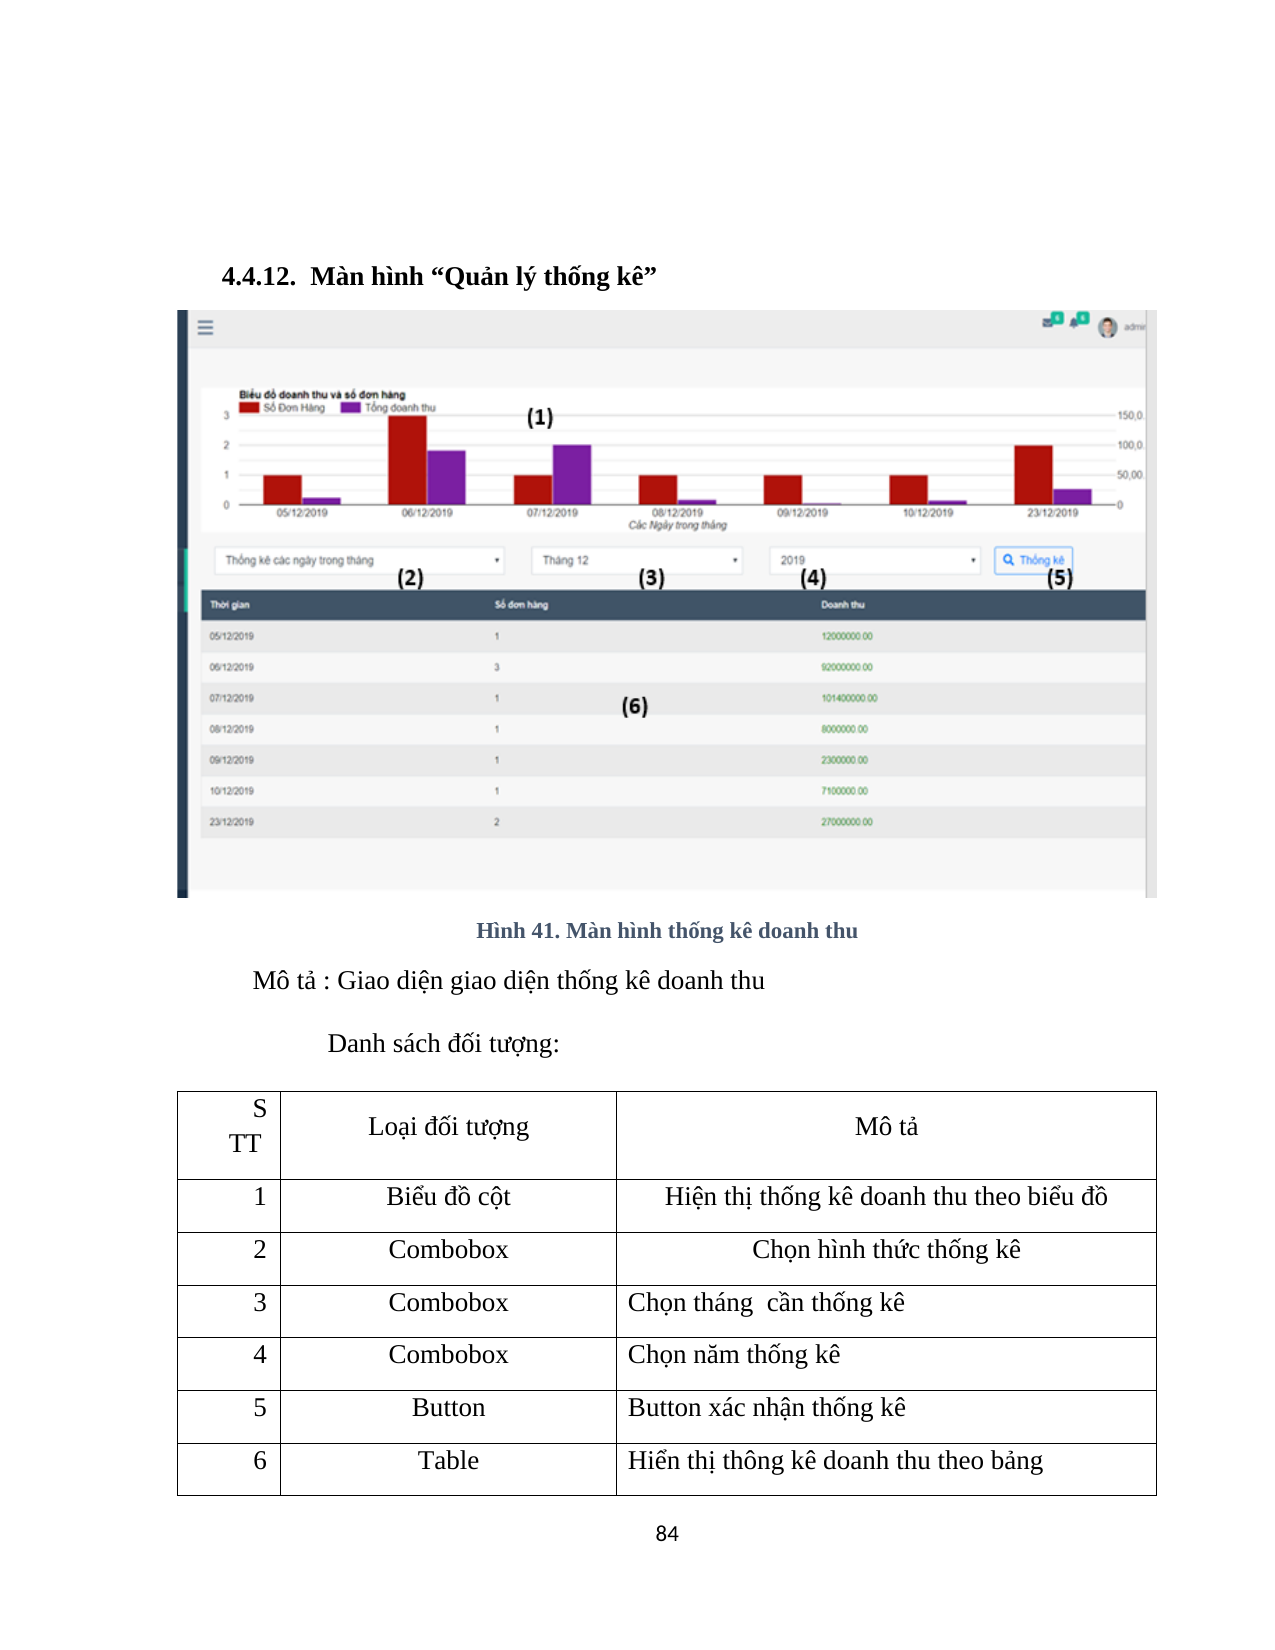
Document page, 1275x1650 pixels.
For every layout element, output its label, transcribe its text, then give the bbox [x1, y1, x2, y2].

table_cell Biểu đồ cột [281, 1180, 616, 1232]
table_cell Button [281, 1391, 616, 1443]
table_cell Table [281, 1444, 616, 1495]
table_cell 6 [178, 1444, 280, 1495]
table_header Loại đối tượng [281, 1092, 616, 1179]
table_cell Chọn năm thống kê [617, 1338, 1156, 1390]
text Mô tả : Giao diện giao diện thống kê doanh thu [177, 964, 1157, 995]
table_cell 1 [178, 1180, 280, 1232]
table_cell Chọn hình thức thống kê [617, 1233, 1156, 1284]
table_cell Combobox [281, 1286, 616, 1337]
table_cell Combobox [281, 1338, 616, 1390]
table_cell Hiện thị thống kê doanh thu theo biểu đồ [617, 1180, 1156, 1232]
table_cell 3 [178, 1286, 280, 1337]
table_cell 5 [178, 1391, 280, 1443]
list Màn hình “Quản lý thống kê” [222, 260, 1157, 291]
text Danh sách đối tượng: [251, 1027, 1157, 1058]
table_cell Button xác nhận thống kê [617, 1391, 1156, 1443]
table_cell 2 [178, 1233, 280, 1284]
table_cell 4 [178, 1338, 280, 1390]
table_header STT [178, 1092, 280, 1179]
table_header Mô tả [617, 1092, 1156, 1179]
table_cell Chọn tháng cần thống kê [617, 1286, 1156, 1337]
picture [177, 310, 1157, 898]
table_cell Hiển thị thông kê doanh thu theo bảng [617, 1444, 1156, 1495]
table_cell Combobox [281, 1233, 616, 1284]
